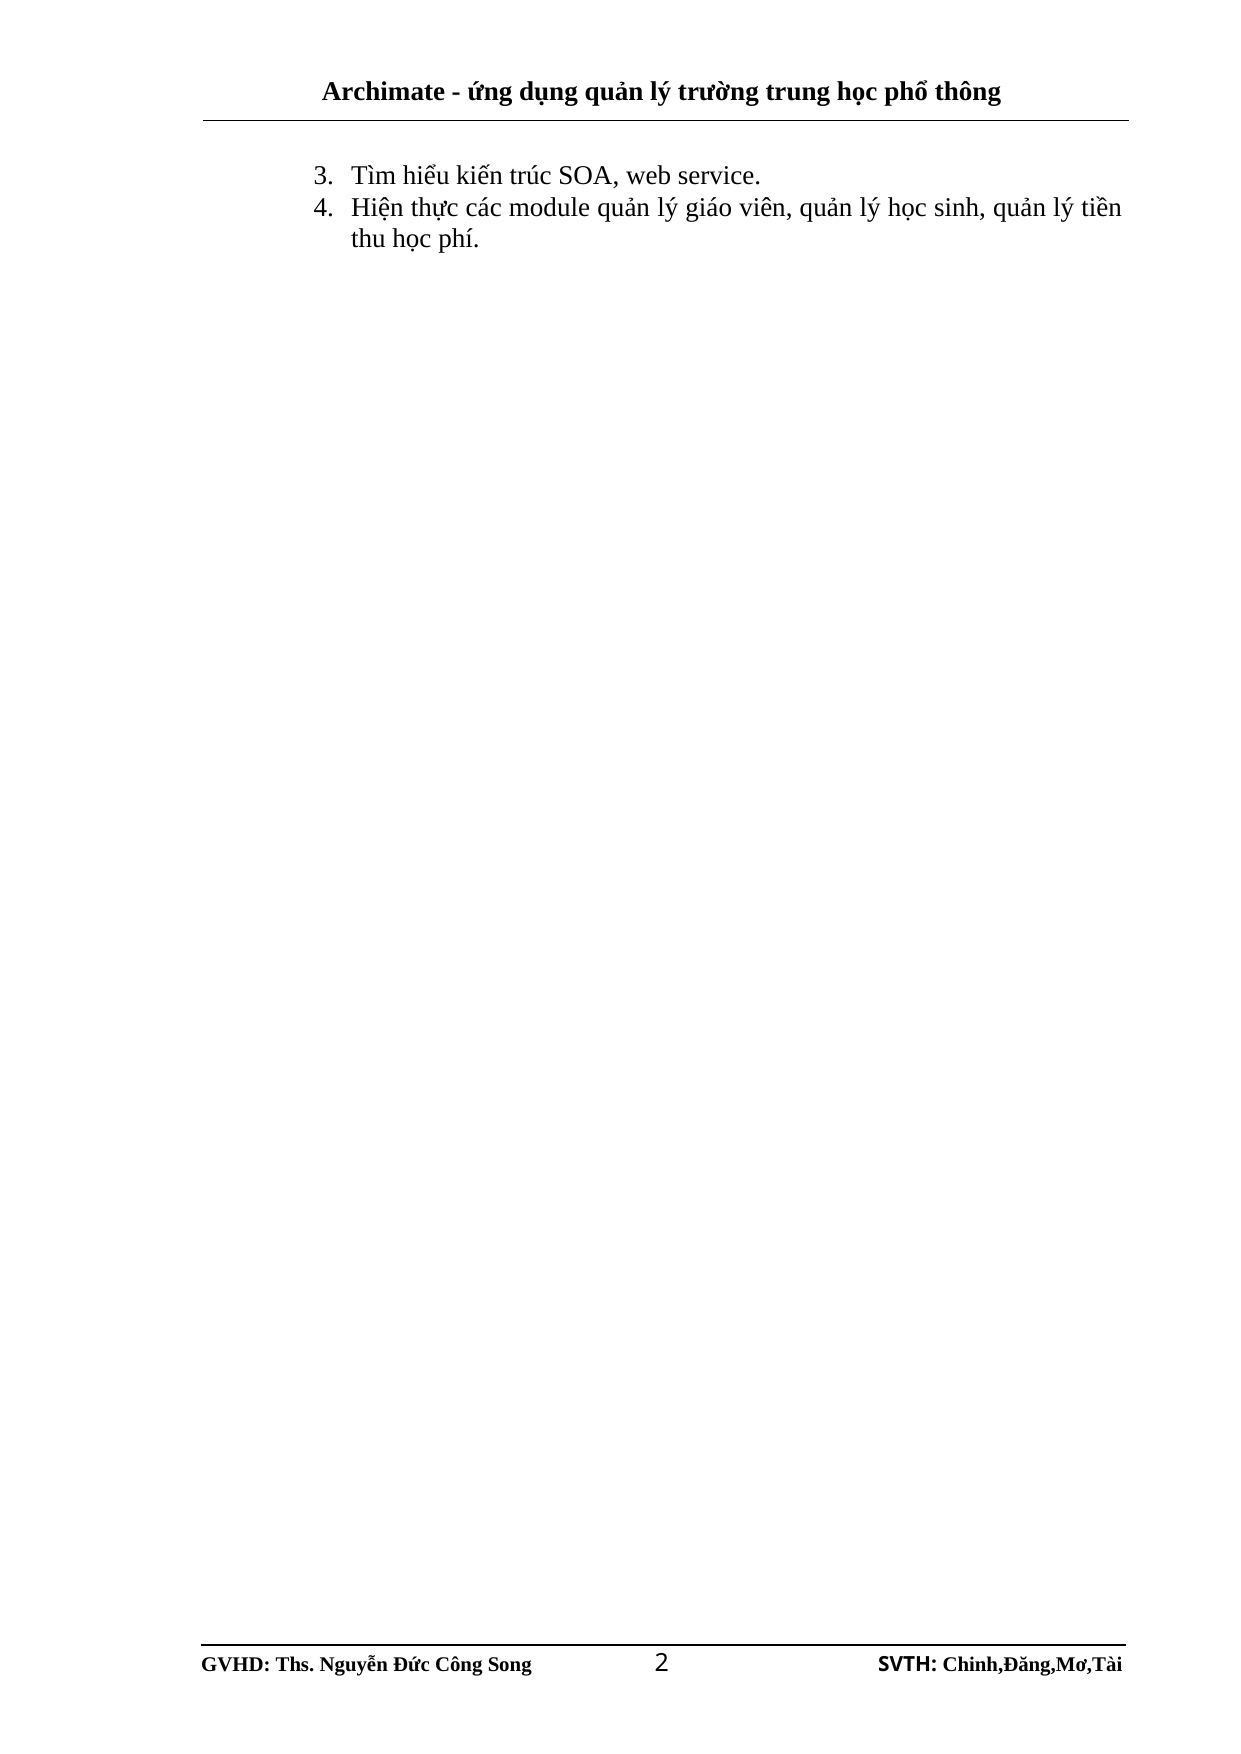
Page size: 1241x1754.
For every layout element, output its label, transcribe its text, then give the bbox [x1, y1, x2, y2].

list Hiện thực các module quản lý giáo viên, quản lý học sinh, quản lý tiền thu học phí. [313, 191, 1122, 253]
list Tìm hiểu kiến trúc SOA, web service. [313, 159, 1122, 191]
